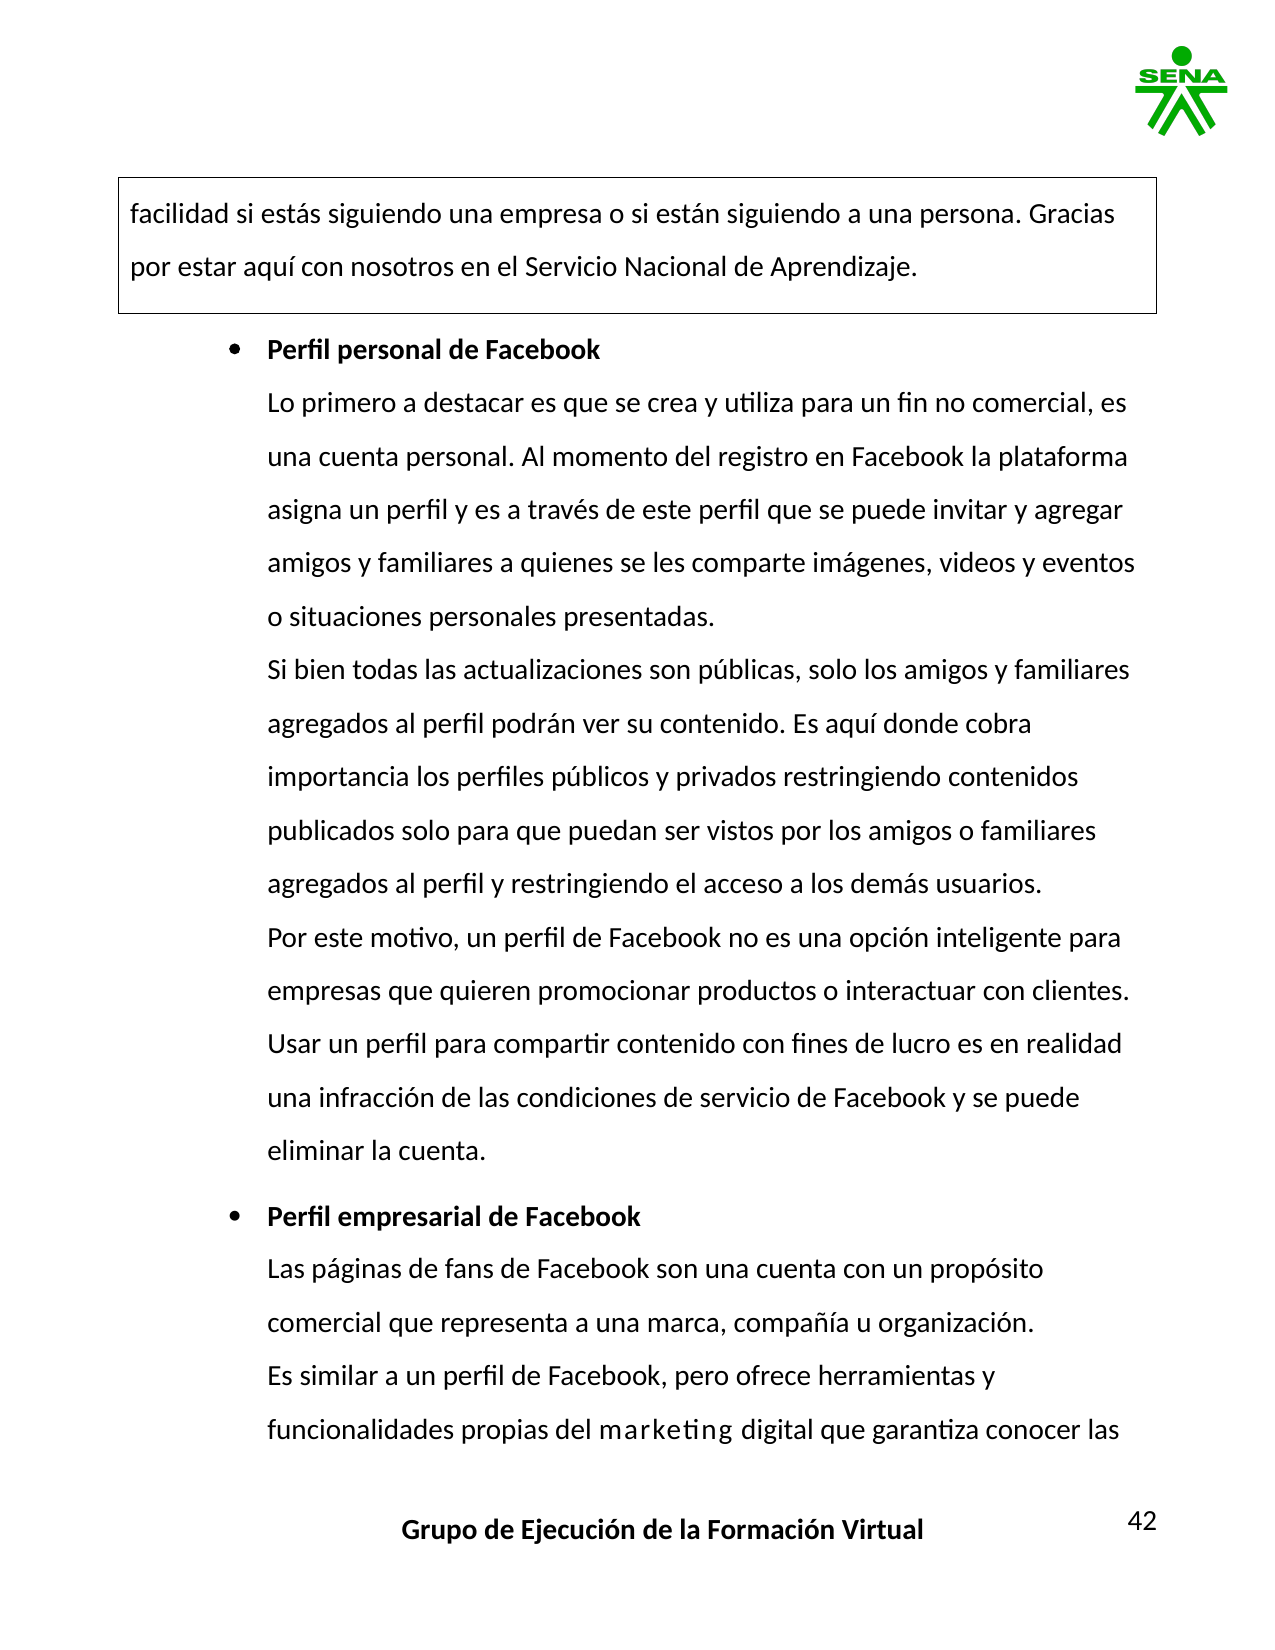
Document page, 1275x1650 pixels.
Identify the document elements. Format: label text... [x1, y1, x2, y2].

list Lo primero a destacar es que se crea y utiliza para un fin no comercial, es una cuenta personal. Al momento del registro en Facebook la plataforma asigna un perfil y es a través de este perfil que se puede invitar y agregar amigos y familiares a quienes se les comparte imágenes, videos y eventos o situaciones personales presentadas. [267, 384, 1157, 634]
picture [1135, 46, 1228, 136]
list Las páginas de fans de Facebook son una cuenta con un propósito comercial que representa a una marca, compañía u organización. [267, 1251, 1157, 1340]
list Si bien todas las actualizaciones son públicas, solo los amigos y familiares agregados al perfil podrán ver su contenido. Es aquí donde cobra importancia los perfiles públicos y privados restringiendo contenidos publicados solo para que puedan ser vistos por los amigos o familiares agregados al perfil y restringiendo el acceso a los demás usuarios. [267, 651, 1157, 901]
list Por este motivo, un perfil de Facebook no es una opción inteligente para empresas que quieren promocionar productos o interactuar con clientes. Usar un perfil para compartir contenido con fines de lucro es en realidad una infracción de las condiciones de servicio de Facebook y se puede eliminar la cuenta. [267, 919, 1157, 1168]
subtitle Perfil empresarial de Facebook [229, 1198, 1157, 1234]
list Perfil personal de Facebook [229, 331, 1157, 366]
